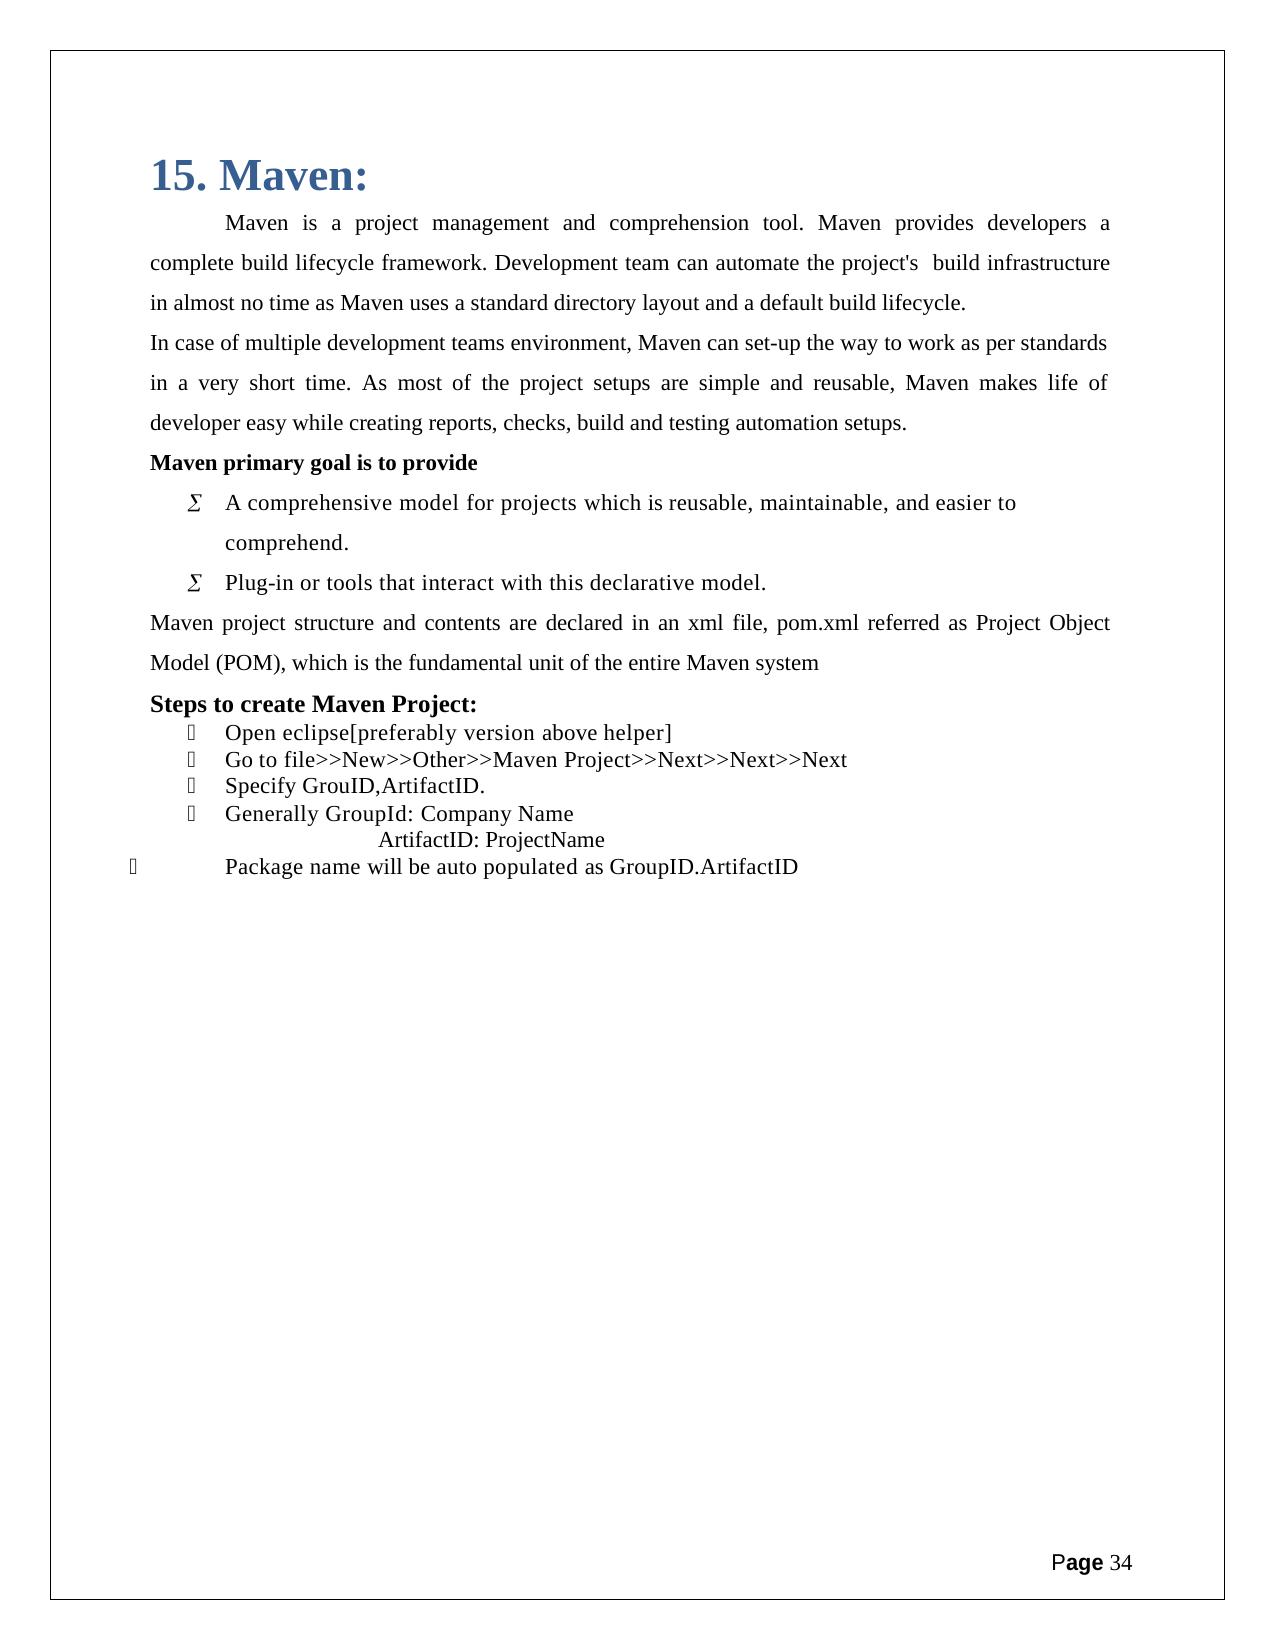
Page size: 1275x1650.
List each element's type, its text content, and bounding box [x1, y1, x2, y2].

text Maven primary goal is to provide [150, 449, 1223, 475]
list Maven: [150, 148, 1223, 200]
text In case of multiple development teams environment, Maven can set-up the way to work as per standards in a very short time. As most of the project setups are simple and reusable, Maven makes life of developer easy while creating reports, checks, build and testing automation setups. [150, 329, 1110, 435]
list Go to file>>New>>Other>>Maven Project>>Next>>Next>>Next [187, 746, 1223, 772]
text Steps to create Maven Project: [150, 689, 1223, 718]
list Plug-in or tools that interact with this declarative model. [187, 569, 1223, 595]
list Generally GroupId: Company Name [187, 799, 1223, 826]
text Maven project structure and contents are declared in an xml file, pom.xml referred as Project Object Model (POM), which is the fundamental unit of the entire Maven system [150, 609, 1113, 676]
list Package name will be auto populated as GroupID.ArtifactID [129, 853, 854, 880]
list Open eclipse[preferably version above helper] [187, 719, 1223, 745]
text Maven is a project management and comprehension tool. Maven provides developers a complete build lifecycle framework. Development team can automate the project's build infrastructure in almost no time as Maven uses a standard directory layout and a default build lifecycle. [150, 209, 1112, 315]
list Specify GrouID,ArtifactID. [187, 772, 1223, 799]
text ArtifactID: ProjectName [303, 826, 680, 853]
list A comprehensive model for projects which is reusable, maintainable, and easier to comprehend. [187, 489, 1017, 556]
